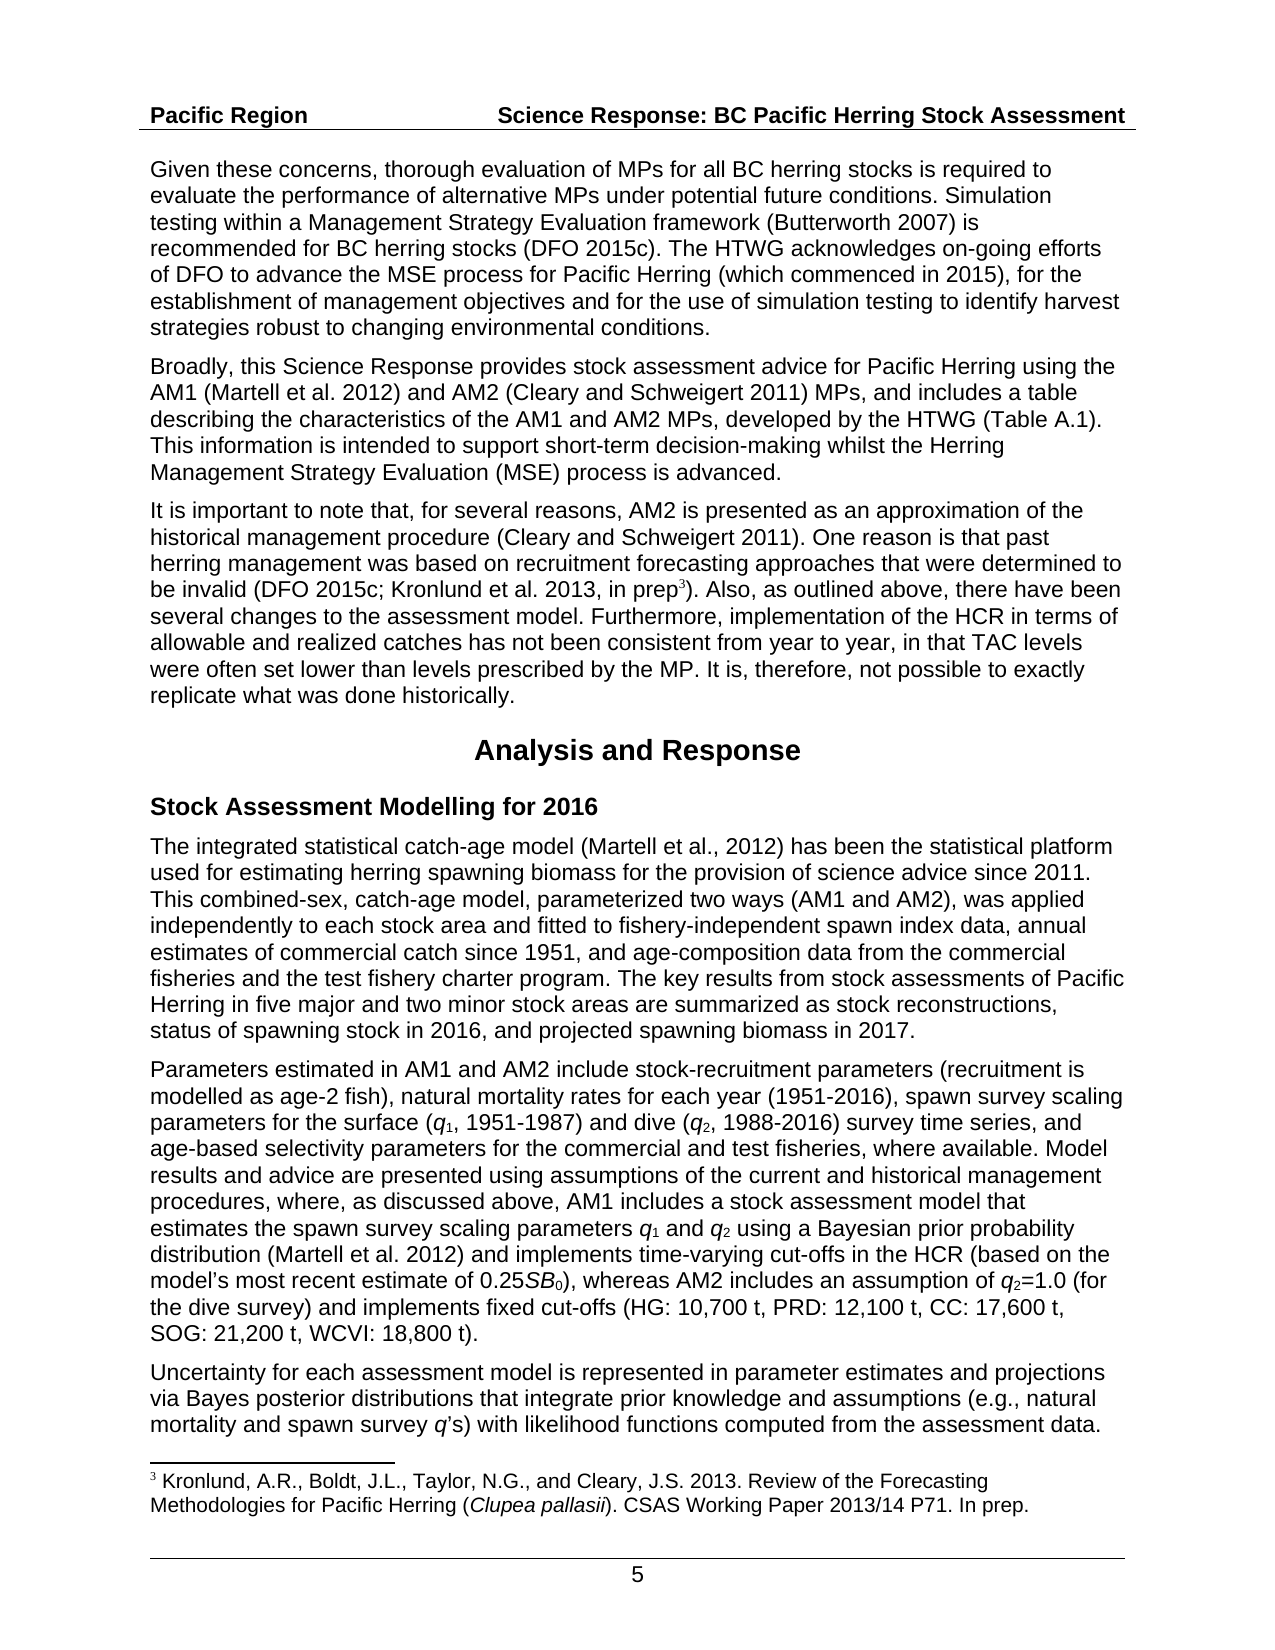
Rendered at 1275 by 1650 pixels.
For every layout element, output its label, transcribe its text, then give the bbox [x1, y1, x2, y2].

text Given these concerns, thorough evaluation of MPs for all BC herring stocks is required to evaluate the performance of alternative MPs under potential future conditions. Simulation testing within a Management Strategy Evaluation framework (Butterworth 2007) is recommended for BC herring stocks (DFO 2015c). The HTWG acknowledges on-going efforts of DFO to advance the MSE process for Pacific Herring (which commenced in 2015), for the establishment of management objectives and for the use of simulation testing to identify harvest strategies robust to changing environmental conditions. [150, 156, 1125, 341]
subtitle Analysis and Response [150, 733, 1125, 767]
text Broadly, this Science Response provides stock assessment advice for Pacific Herring using the AM1 (Martell et al. 2012) and AM2 (Cleary and Schweigert 2011) MPs, and includes a table describing the characteristics of the AM1 and AM2 MPs, developed by the HTWG (Table A.1). This information is intended to support short-term decision-making whilst the Herring Management Strategy Evaluation (MSE) process is advanced. [150, 353, 1125, 485]
subtitle Stock Assessment Modelling for 2016 [150, 792, 1125, 821]
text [150, 1359, 1125, 1438]
text Parameters estimated in AM1 and AM2 include stock-recruitment parameters (recruitment is modelled as age-2 fish), natural mortality rates for each year (1951-2016), spawn survey scaling parameters for the surface (q1, 1951-1987) and dive (q2, 1988-2016) survey time series, and age-based selectivity parameters for the commercial and test fisheries, where available. Model results and advice are presented using assumptions of the current and historical management procedures, where, as discussed above, AM1 includes a stock assessment model that estimates the spawn survey scaling parameters q1 and q2 using a Bayesian prior probability distribution (Martell et al. 2012) and implements time-varying cut-offs in the HCR (based on the model’s most recent estimate of 0.25SB0), whereas AM2 includes an assumption of q2=1.0 (for the dive survey) and implements fixed cut-offs (HG: 10,700 t, PRD: 12,100 t, CC: 17,600 t, SOG: 21,200 t, WCVI: 18,800 t). [150, 1056, 1125, 1346]
text It is important to note that, for several reasons, AM2 is presented as an approximation of the historical management procedure (Cleary and Schweigert 2011). One reason is that past herring management was based on recruitment forecasting approaches that were determined to be invalid (DFO 2015c; Kronlund et al. 2013, in prep). Also, as outlined above, there have been several changes to the assessment model. Furthermore, implementation of the HCR in terms of allowable and realized catches has not been consistent from year to year, in that TAC levels were often set lower than levels prescribed by the MP. It is, therefore, not possible to exactly replicate what was done historically. [150, 497, 1125, 708]
text The integrated statistical catch-age model (Martell et al., 2012) has been the statistical platform used for estimating herring spawning biomass for the provision of science advice since 2011. This combined-sex, catch-age model, parameterized two ways (AM1 and AM2), was applied independently to each stock area and fitted to fishery-independent spawn index data, annual estimates of commercial catch since 1951, and age-composition data from the commercial fisheries and the test fishery charter program. The key results from stock assessments of Pacific Herring in five major and two minor stock areas are summarized as stock reconstructions, status of spawning stock in 2016, and projected spawning biomass in 2017. [150, 833, 1125, 1044]
